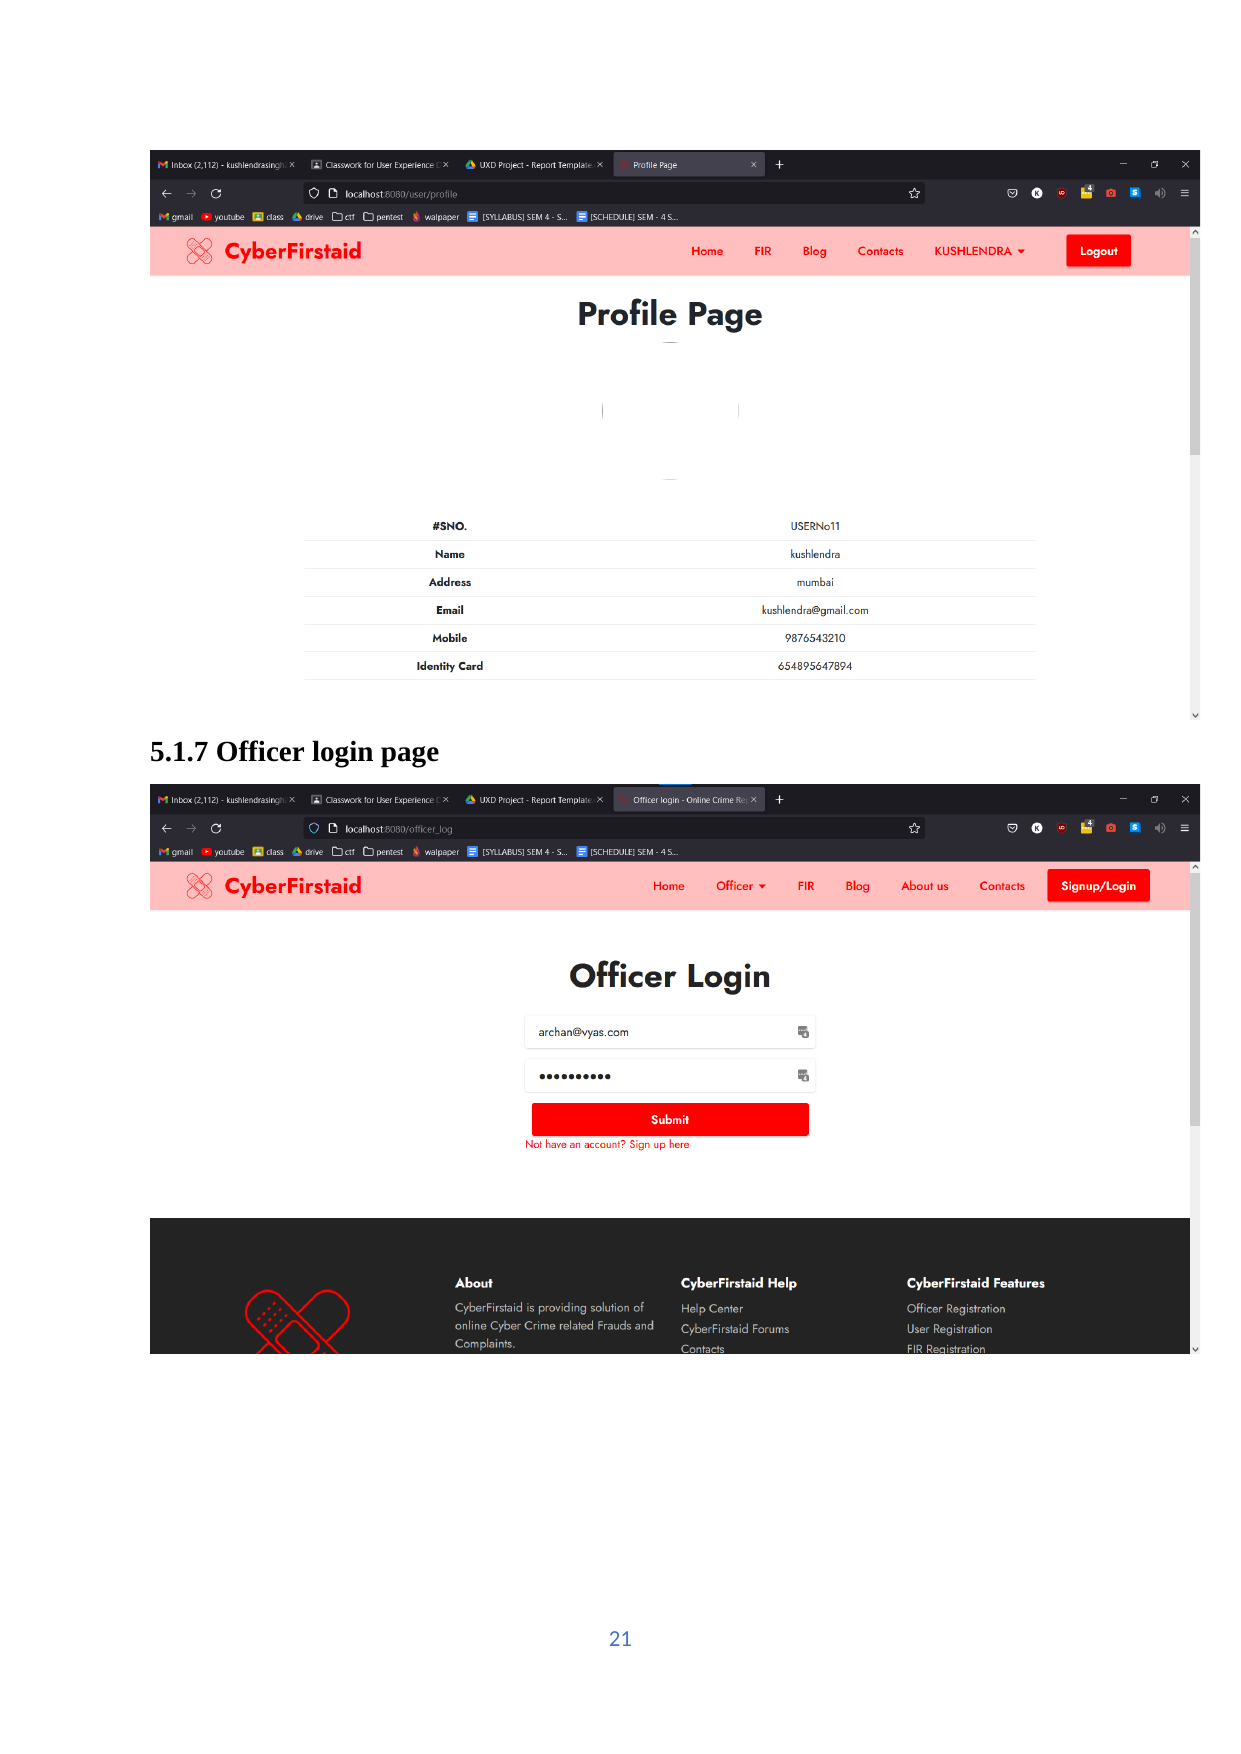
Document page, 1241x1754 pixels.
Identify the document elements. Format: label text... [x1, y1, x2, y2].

picture [150, 784, 1200, 1354]
picture [150, 150, 1200, 720]
text 5.1.7 Officer login page [150, 734, 1090, 767]
